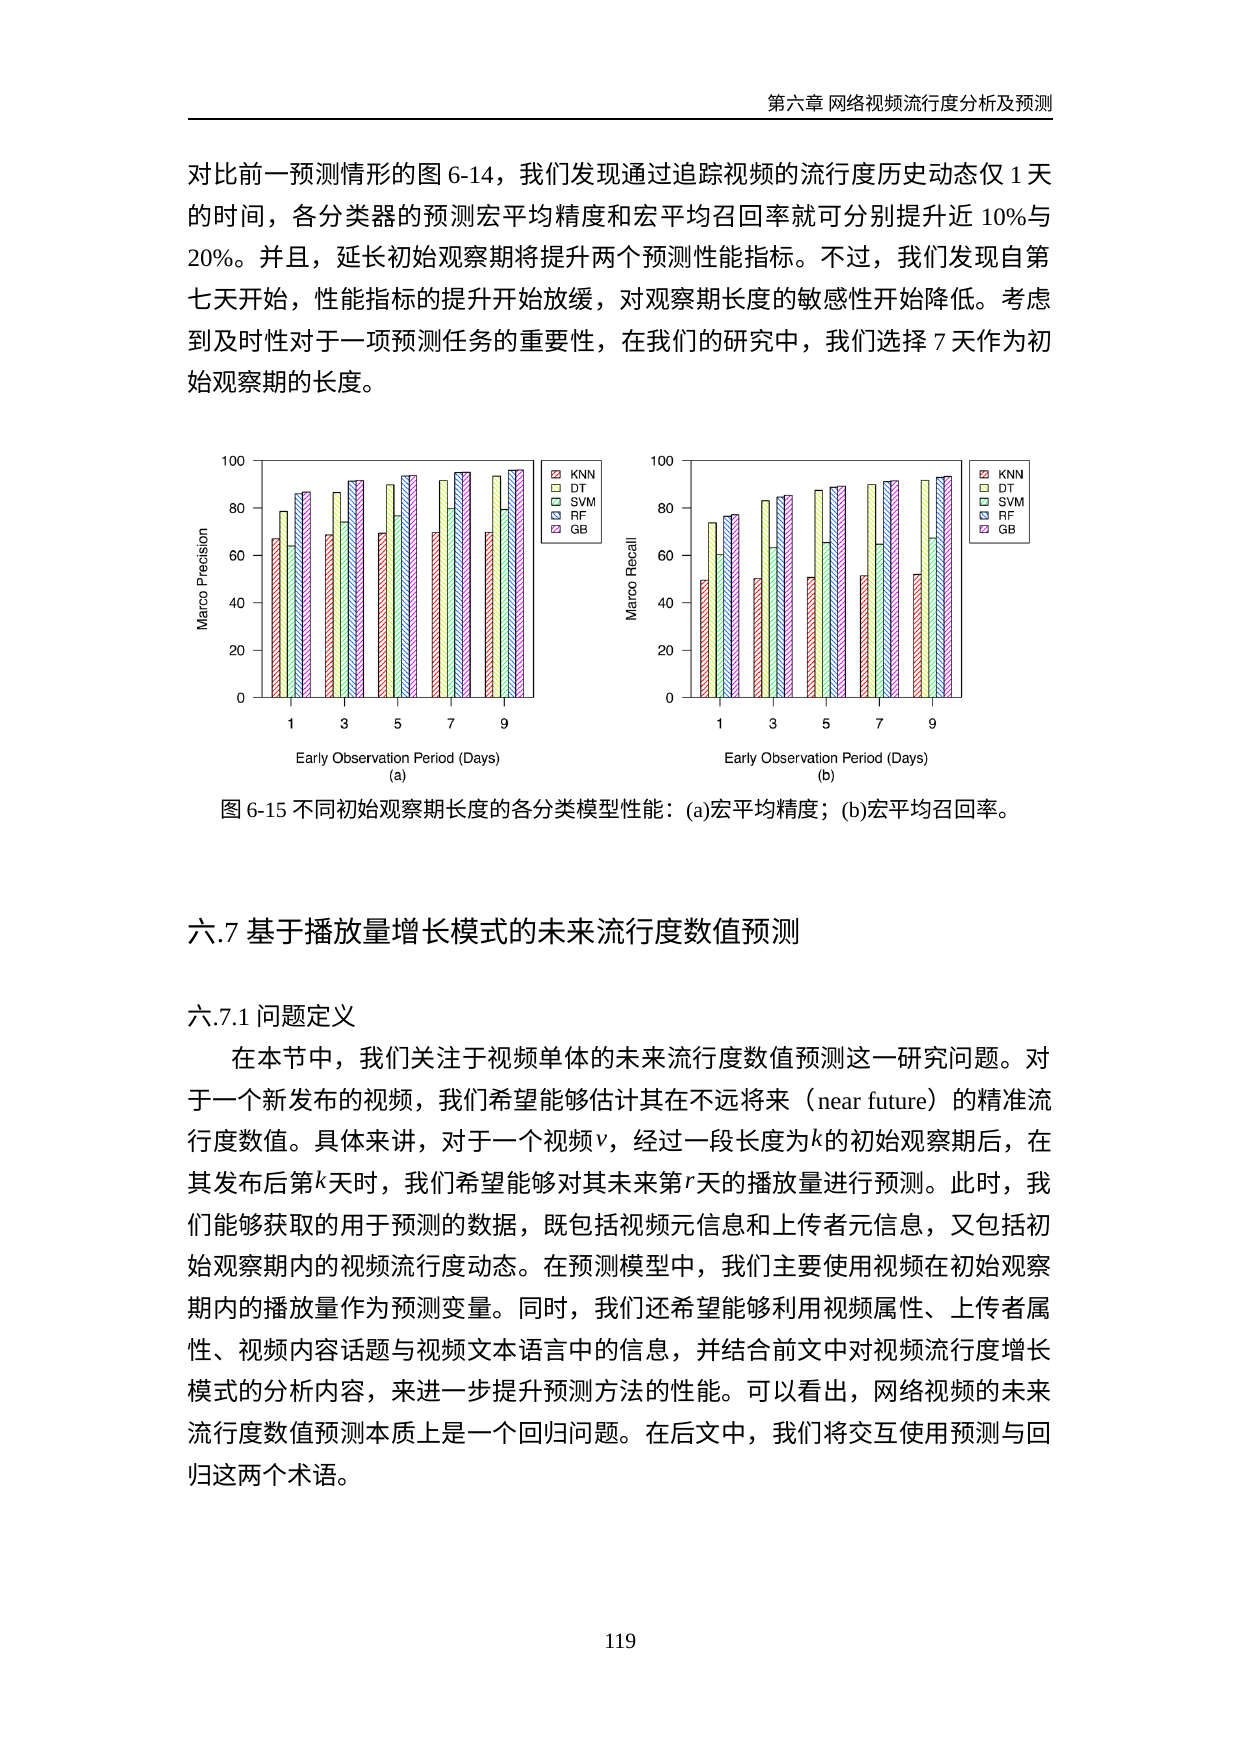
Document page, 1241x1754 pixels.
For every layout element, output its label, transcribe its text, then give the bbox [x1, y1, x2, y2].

text 问题定义 [187, 992, 1053, 1034]
picture [192, 441, 1049, 785]
text 图6-15 不同初始观察期长度的各分类模型性能：(a)宏平均精度；(b)宏平均召回率。 [187, 784, 1053, 826]
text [187, 150, 1053, 400]
text 在本节中，我们关注于视频单体的未来流行度数值预测这一研究问题。对于一个新发布的视频，我们希望能够估计其在不远将来（near future）的精准流行度数值。具体来讲，对于一个视频，经过一段长度为的初始观察期后，在其发布后第天时，我们希望能够对其未来第天的播放量进行预测。此时，我们能够获取的用于预测的数据，既包括视频元信息和上传者元信息，又包括初始观察期内的视频流行度动态。在预测模型中，我们主要使用视频在初始观察期内的播放量作为预测变量。同时，我们还希望能够利用视频属性、上传者属性、视频内容话题与视频文本语言中的信息，并结合前文中对视频流行度增长模式的分析内容，来进一步提升预测方法的性能。可以看出，网络视频的未来流行度数值预测本质上是一个回归问题。在后文中，我们将交互使用预测与回归这两个术语。 [187, 1034, 1053, 1492]
text 基于播放量增长模式的未来流行度数值预测 [187, 909, 1053, 951]
